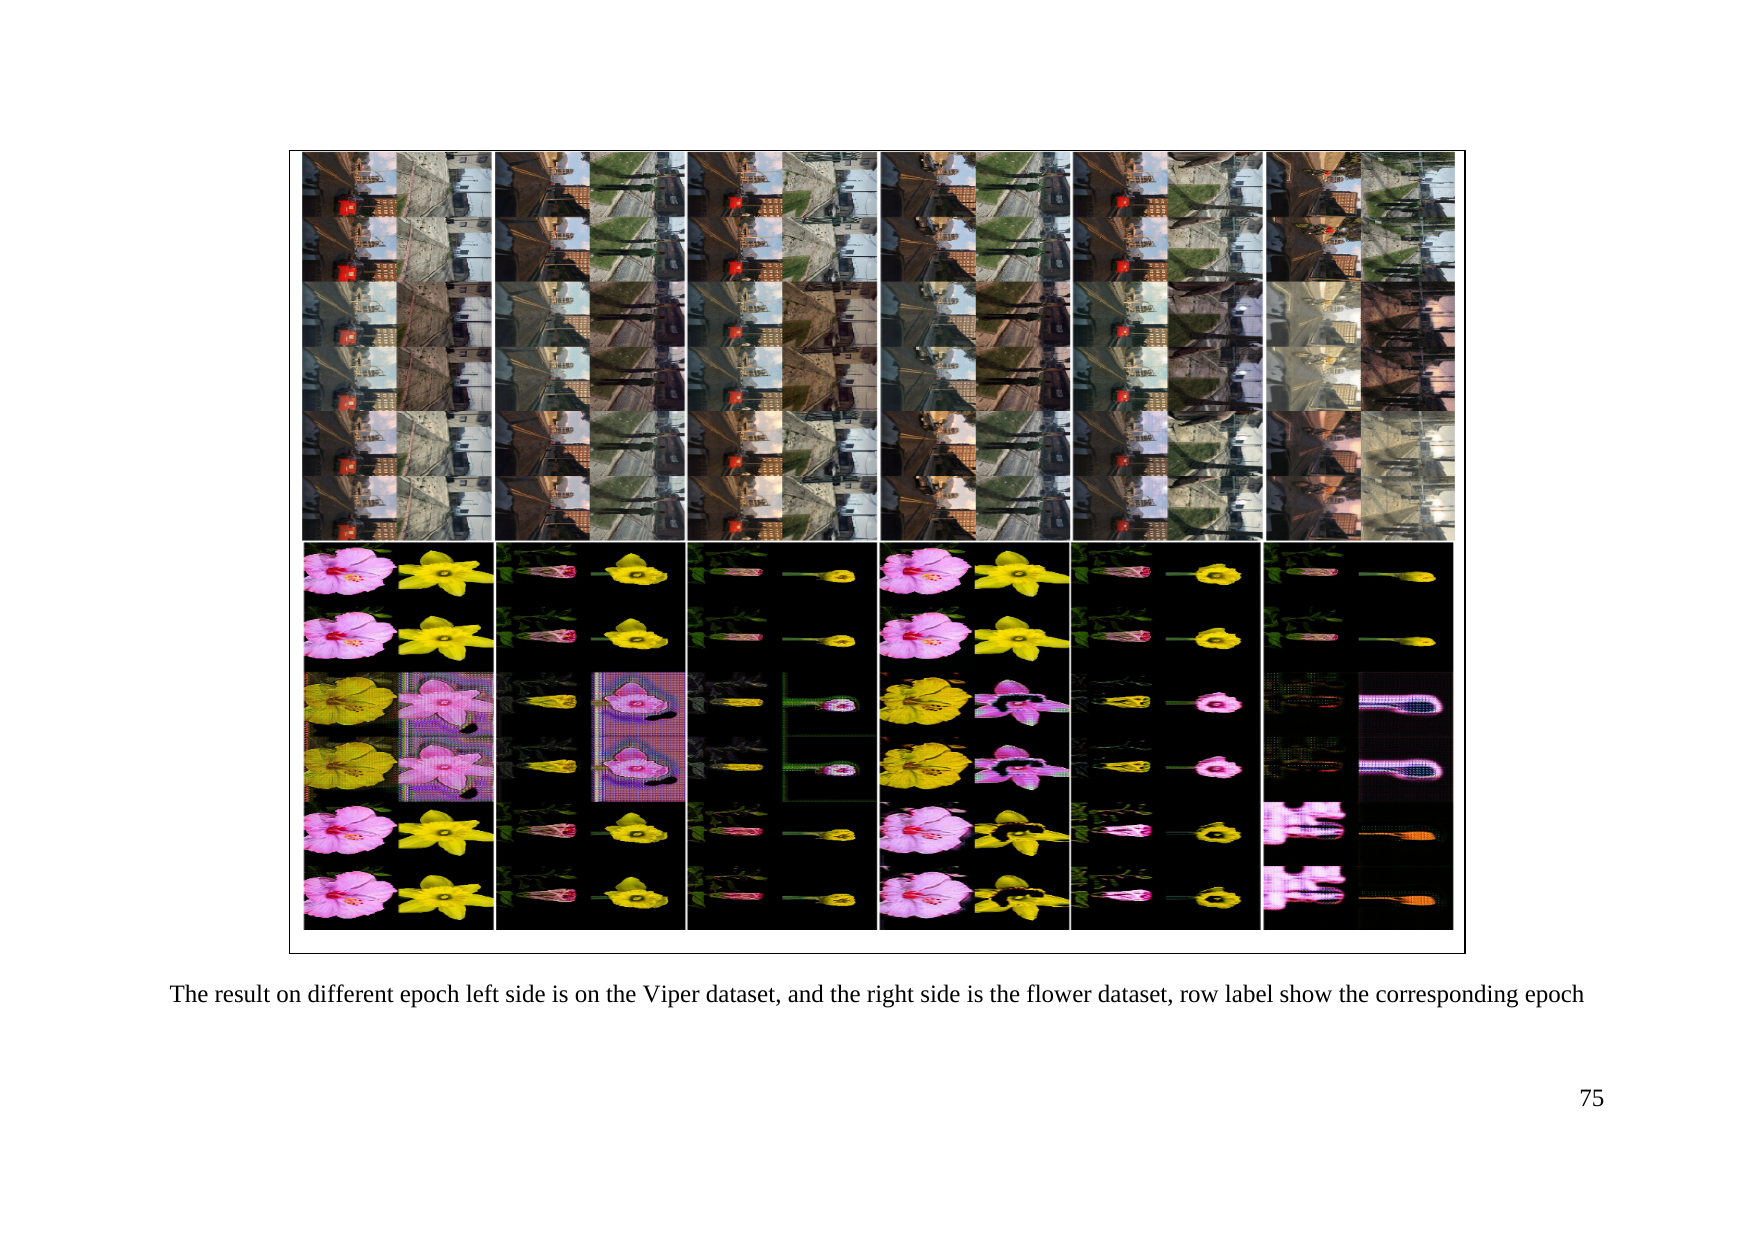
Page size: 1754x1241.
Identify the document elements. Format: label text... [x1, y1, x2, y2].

text The result on different epoch left side is on the Viper dataset, and the right side is the flower dataset, row label show the corresponding epoch [150, 979, 1604, 1008]
picture [303, 152, 1455, 929]
table_cell [290, 151, 1464, 953]
